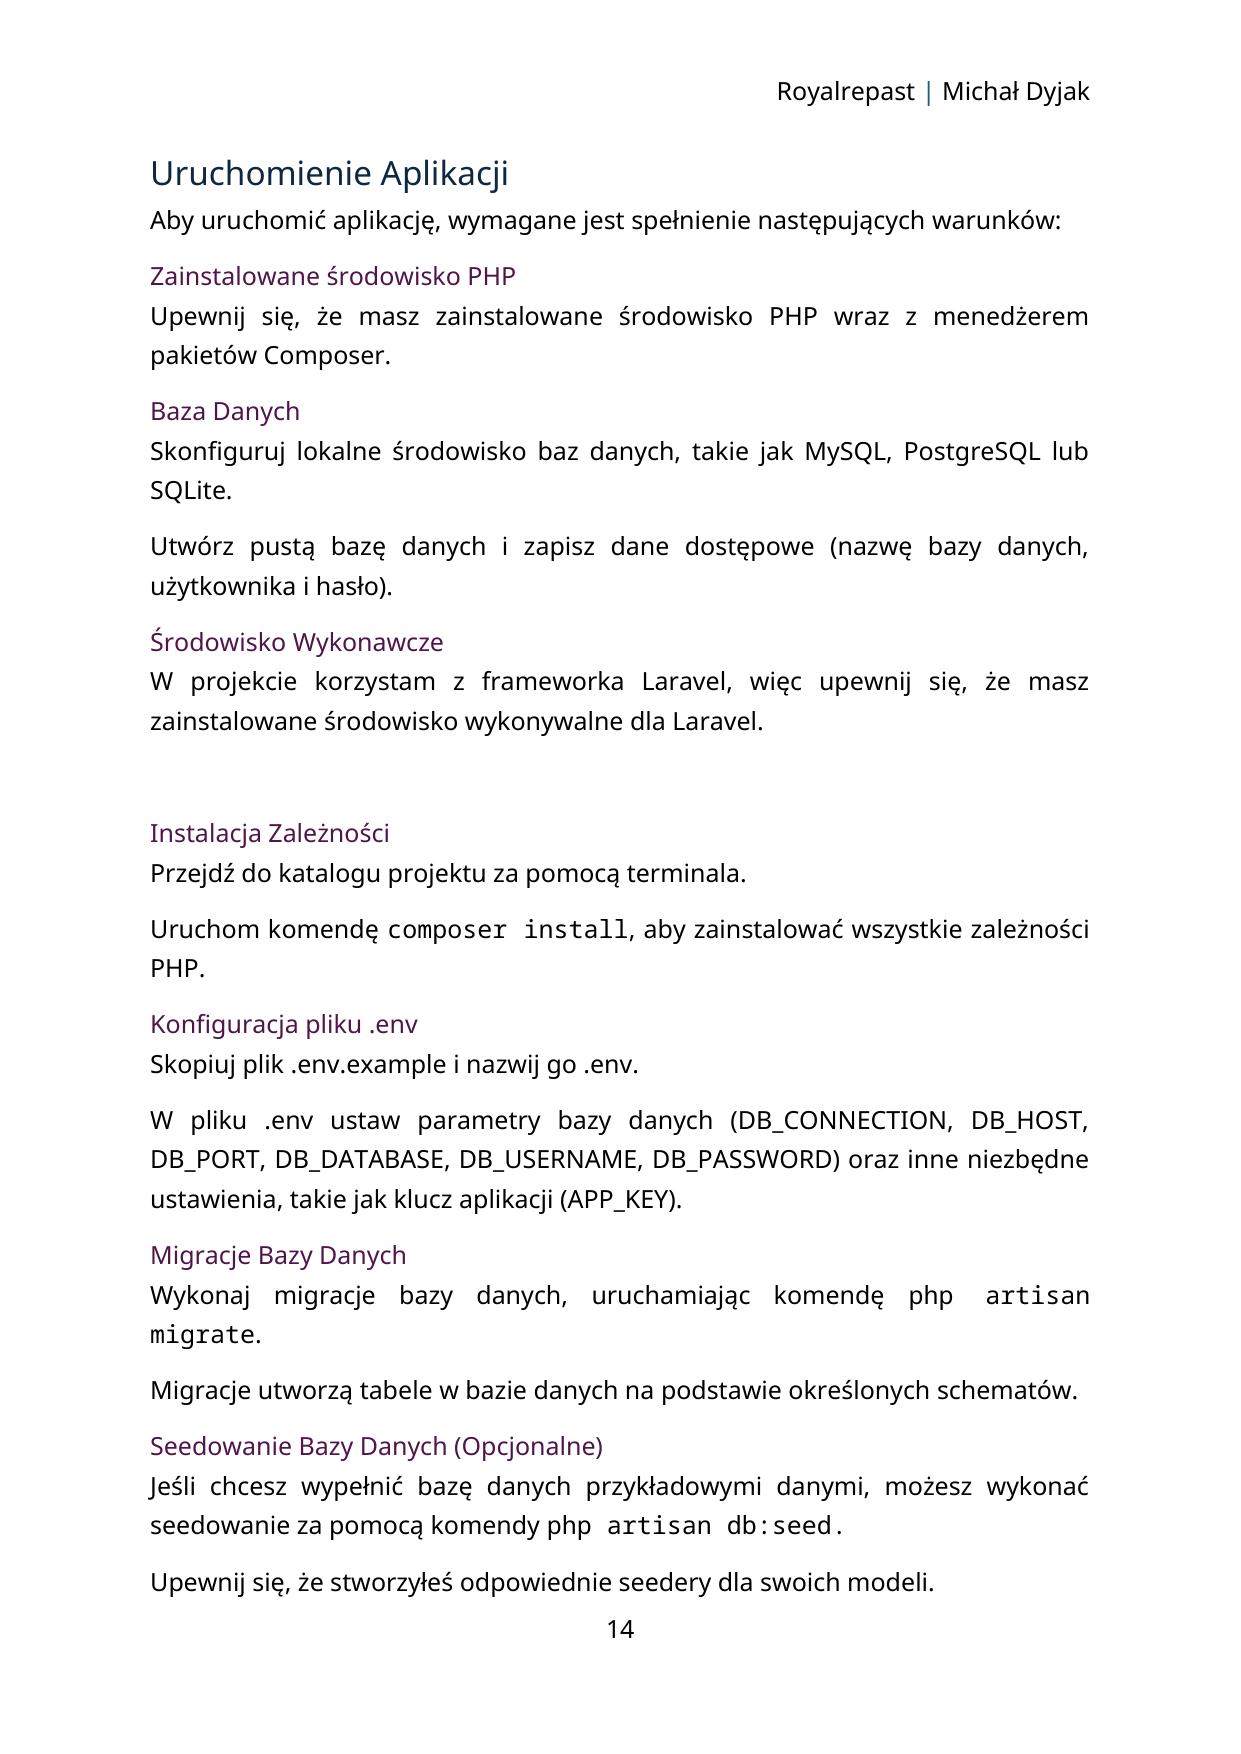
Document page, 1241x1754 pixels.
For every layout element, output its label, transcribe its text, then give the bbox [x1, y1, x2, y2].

text W projekcie korzystam z frameworka Laravel, więc upewnij się, że masz zainstalowane środowisko wykonywalne dla Laravel. [150, 664, 1090, 738]
subtitle Środowisko Wykonawcze [150, 624, 1090, 659]
text Upewnij się, że stworzyłeś odpowiednie seedery dla swoich modeli. [150, 1564, 1090, 1598]
subtitle Konfiguracja pliku .env [150, 1007, 1090, 1041]
text Wykonaj migracje bazy danych, uruchamiając komendę php artisan migrate. [150, 1277, 1090, 1351]
text Migracje utworzą tabele w bazie danych na podstawie określonych schematów. [150, 1373, 1090, 1407]
text Skopiuj plik .env.example i nazwij go .env. [150, 1047, 1090, 1081]
text Utwórz pustą bazę danych i zapisz dane dostępowe (nazwę bazy danych, użytkownika i hasło). [150, 529, 1090, 602]
subtitle Instalacja Zależności [150, 816, 1090, 850]
text Upewnij się, że masz zainstalowane środowisko PHP wraz z menedżerem pakietów Composer. [150, 298, 1090, 372]
text Skonfiguruj lokalne środowisko baz danych, takie jak MySQL, PostgreSQL lub SQLite. [150, 433, 1090, 507]
text Przejdź do katalogu projektu za pomocą terminala. [150, 855, 1090, 889]
subtitle Baza Danych [150, 394, 1090, 428]
subtitle Seedowanie Bazy Danych (Opcjonalne) [150, 1429, 1090, 1463]
text W pliku .env ustaw parametry bazy danych (DB_CONNECTION, DB_HOST, DB_PORT, DB_DATABASE, DB_USERNAME, DB_PASSWORD) oraz inne niezbędne ustawienia, takie jak klucz aplikacji (APP_KEY). [150, 1103, 1090, 1216]
text Aby uruchomić aplikację, wymagane jest spełnienie następujących warunków: [150, 203, 1090, 237]
subtitle Zainstalowane środowisko PHP [150, 259, 1090, 293]
text Uruchom komendę composer install, aby zainstalować wszystkie zależności PHP. [150, 911, 1090, 985]
subtitle Uruchomienie Aplikacji [150, 150, 1090, 195]
text Jeśli chcesz wypełnić bazę danych przykładowymi danymi, możesz wykonać seedowanie za pomocą komendy php artisan db:seed. [150, 1468, 1090, 1542]
subtitle Migracje Bazy Danych [150, 1238, 1090, 1272]
